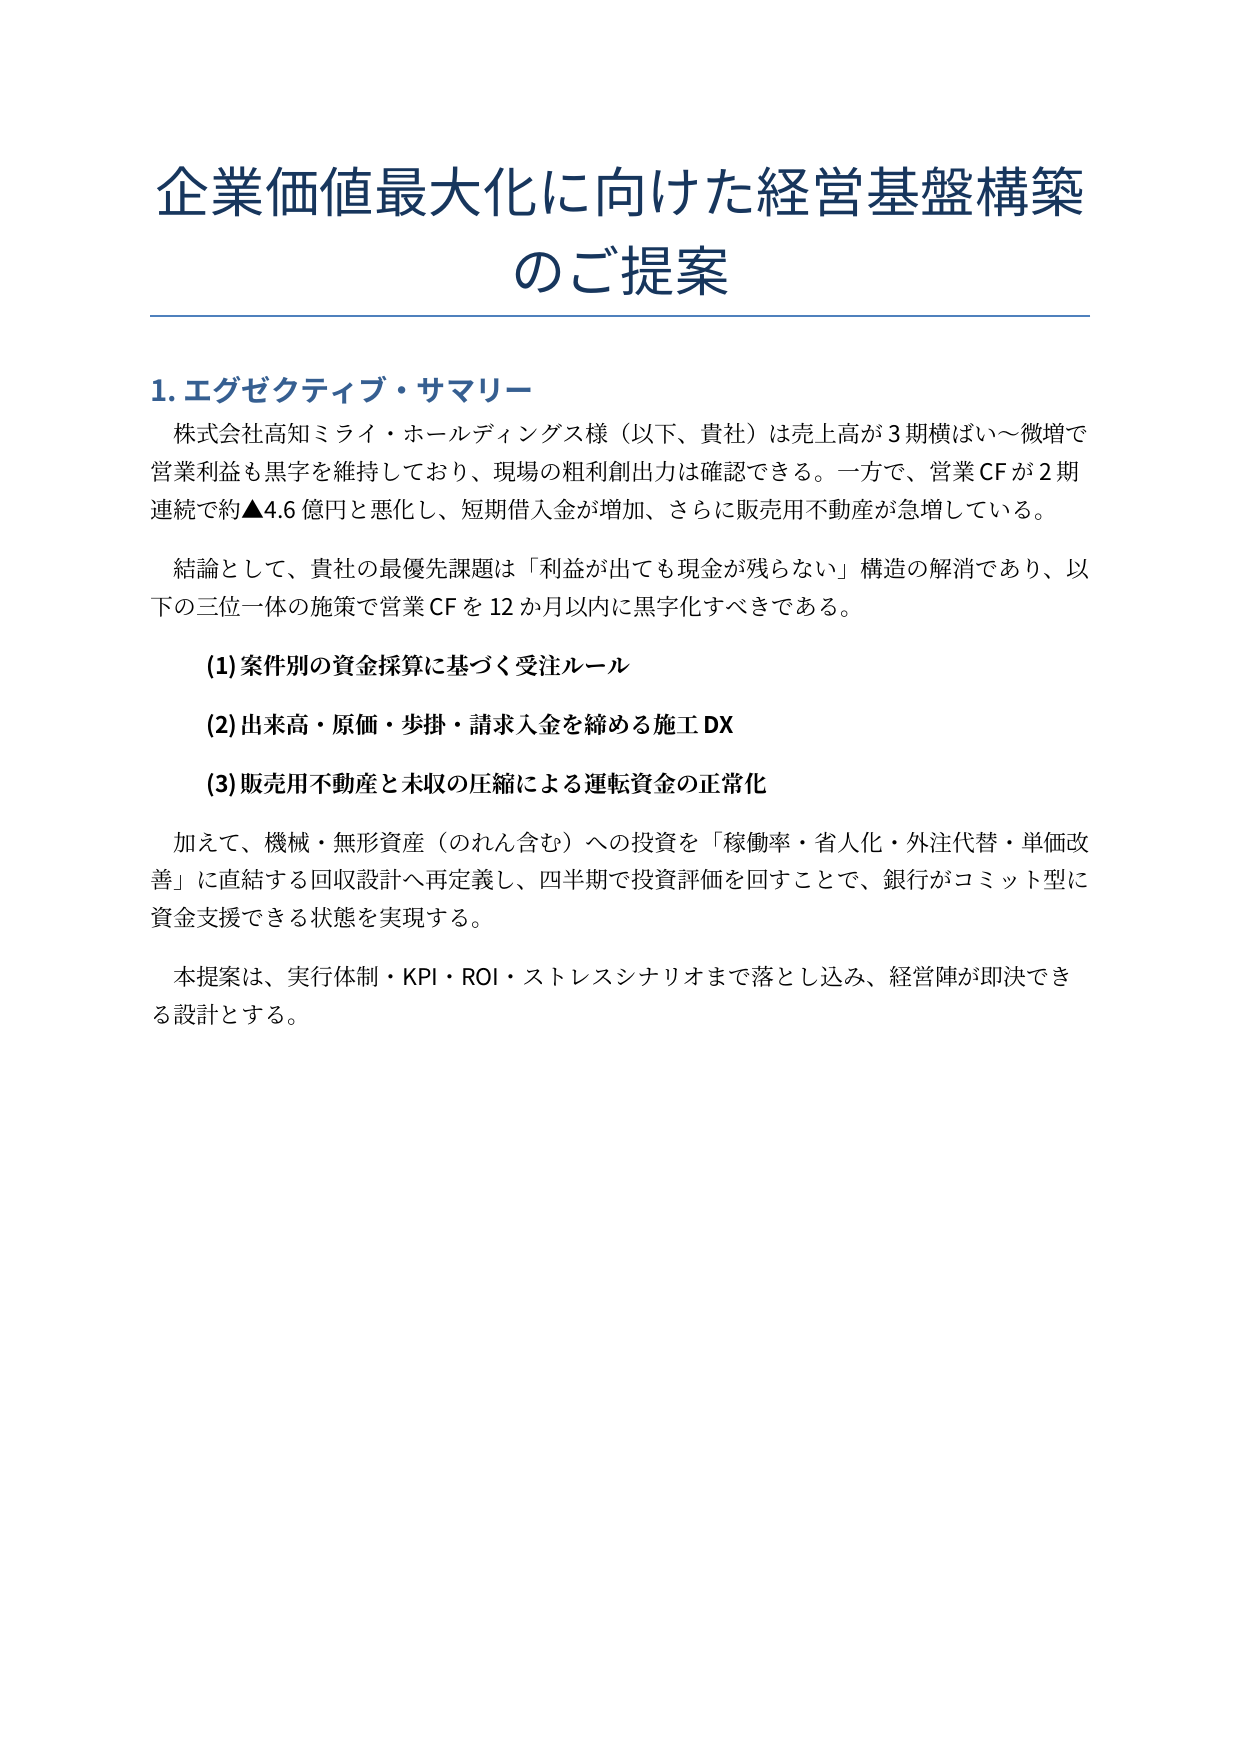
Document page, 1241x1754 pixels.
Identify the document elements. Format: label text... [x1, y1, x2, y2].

text 結論として、貴社の最優先課題は「利益が出ても現金が残らない」構造の解消であり、以下の三位一体の施策で営業CFを12か月以内に黒字化すべきである。 [150, 551, 1090, 622]
list 出来高・原価・歩掛・請求入金を締める施工DX [207, 707, 1090, 740]
subtitle 1. エグゼクティブ・サマリー [150, 367, 1090, 409]
title 企業価値最大化に向けた経営基盤構築のご提案 [150, 150, 1090, 315]
text 本提案は、実行体制・KPI・ROI・ストレスシナリオまで落とし込み、経営陣が即決できる設計とする。 [150, 959, 1090, 1030]
text 加えて、機械・無形資産（のれん含む）への投資を「稼働率・省人化・外注代替・単価改善」に直結する回収設計へ再定義し、四半期で投資評価を回すことで、銀行がコミット型に資金支援できる状態を実現する。 [150, 825, 1090, 933]
list 販売用不動産と未収の圧縮による運転資金の正常化 [207, 766, 1090, 799]
text 株式会社高知ミライ・ホールディングス様（以下、貴社）は売上高が3期横ばい〜微増で営業利益も黒字を維持しており、現場の粗利創出力は確認できる。一方で、営業CFが2期連続で約▲4.6億円と悪化し、短期借入金が増加、さらに販売用不動産が急増している。 [150, 416, 1090, 525]
list 案件別の資金採算に基づく受注ルール [207, 648, 1090, 681]
